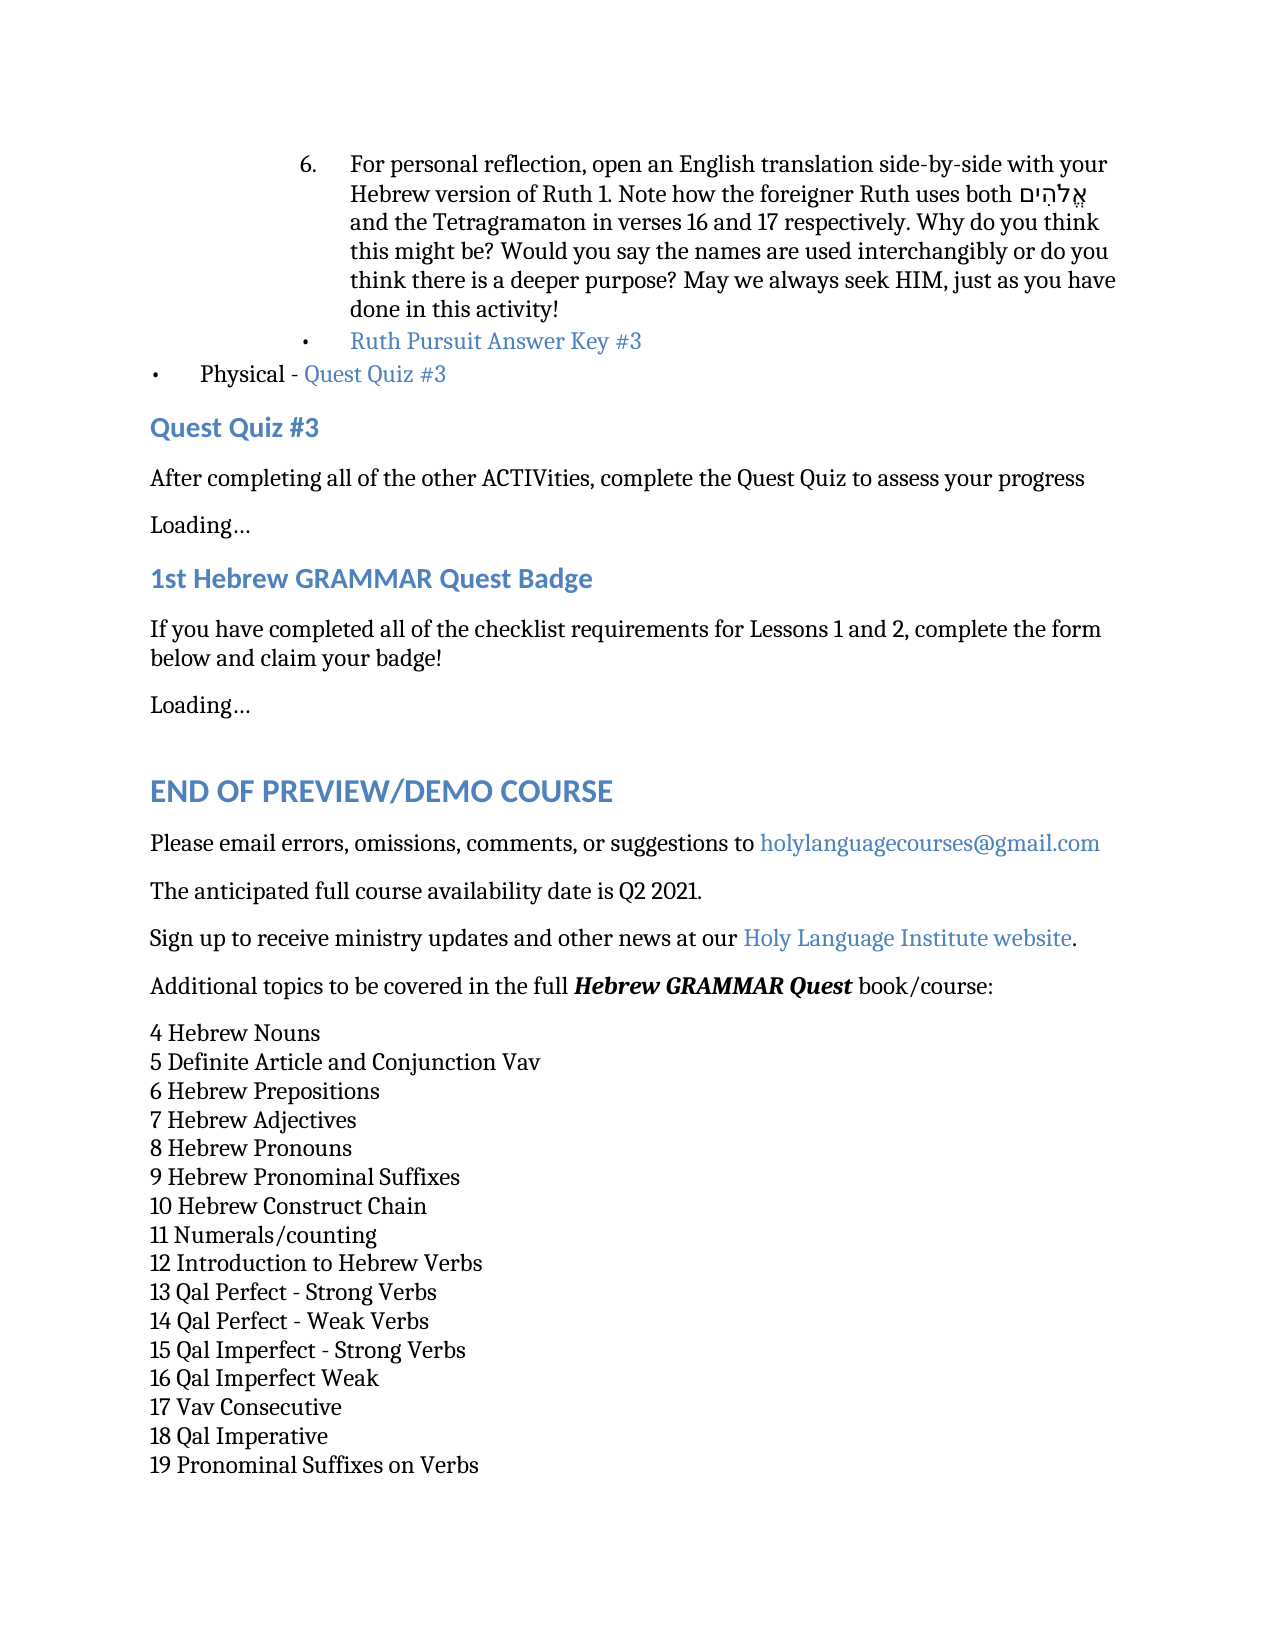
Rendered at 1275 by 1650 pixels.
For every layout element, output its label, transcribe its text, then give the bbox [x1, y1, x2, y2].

list For personal reflection, open an English translation side-by-side with your Hebrew version of Ruth 1. Note how the foreigner Ruth uses both אֱלֹהִים and the Tetragramaton in verses 16 and 17 respectively. Why do you think this might be? Would you say the names are used interchangibly or do you think there is a deeper purpose? May we always seek HIM, just as you have done in this activity! [300, 150, 1125, 323]
list Ruth Pursuit Answer Key #3 [300, 327, 1125, 356]
subtitle Quest Quiz #3 [150, 409, 1125, 445]
text Sign up to receive ministry updates and other news at our Holy Language Institute website. [150, 924, 1125, 953]
text Additional topics to be covered in the full Hebrew GRAMMAR Quest book/course: [150, 972, 1125, 1001]
subtitle 1st Hebrew GRAMMAR Quest Badge [150, 561, 1125, 596]
text After completing all of the other ACTIVities, complete the Quest Quiz to assess your progress [150, 463, 1125, 492]
text Loading… [150, 691, 1125, 720]
subtitle END OF PREVIEW/DEMO COURSE [150, 770, 1125, 811]
text The anticipated full course availability date is Q2 2021. [150, 877, 1125, 906]
text If you have completed all of the checklist requirements for Lessons 1 and 2, complete the form below and claim your badge! [150, 615, 1125, 672]
text Loading… [150, 511, 1125, 540]
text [150, 1019, 1125, 1479]
text Please email errors, omissions, comments, or suggestions to holylanguagecourses@gmail.com [150, 829, 1125, 858]
list Physical - Quest Quiz #3 [150, 359, 1125, 388]
